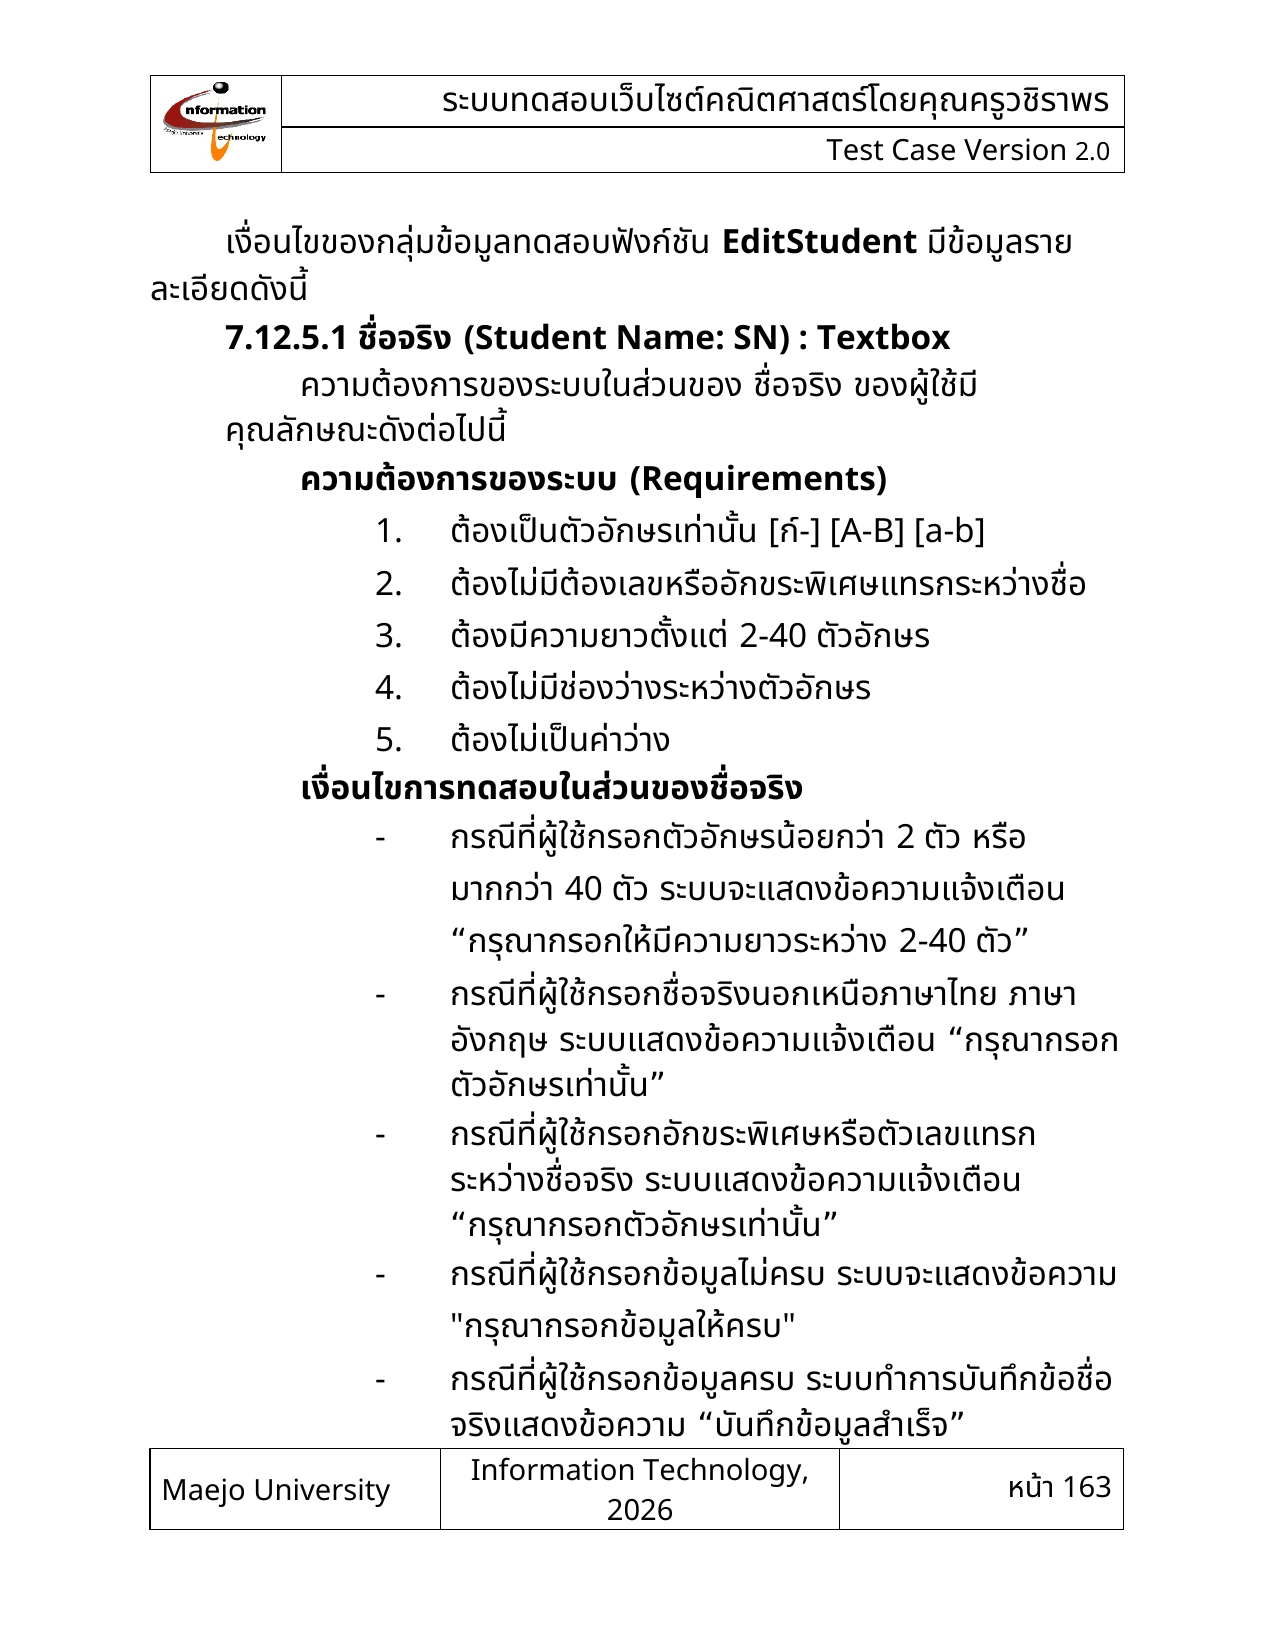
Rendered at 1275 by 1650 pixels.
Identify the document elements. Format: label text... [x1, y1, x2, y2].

picture [162, 82, 266, 161]
text 1. ต้องเป็นตัวอักษรเท่านั้น [ก์-] [A-B] [a-b] [300, 507, 1125, 553]
text - กรณีที่ผู้ใช้กรอกอักขระพิเศษหรือตัวเลขแทรกระหว่างชื่อจริง ระบบแสดงข้อความแจ้งเตือน “กรุณากรอกตัวอักษรเท่านั้น” [375, 1110, 1125, 1244]
text - กรณีที่ผู้ใช้กรอกข้อมูลครบ ระบบทำการบันทึกข้อชื่อจริงแสดงข้อความ “บันทึกข้อมูลสำเร็จ” [375, 1354, 1125, 1444]
text 3. ต้องมีความยาวตั้งแต่ 2-40 ตัวอักษร [225, 612, 1125, 657]
text เงื่อนไขของกลุ่มข้อมูลทดสอบฟังก์ชัน EditStudent มีข้อมูลรายละเอียดดังนี้ [150, 218, 1125, 308]
text 7.12.5.1 ชื่อจริง (Student Name: SN) : Textbox [150, 314, 1125, 359]
text 5. ต้องไม่เป็นค่าว่าง [300, 716, 1125, 761]
text ความต้องการของระบบในส่วนของ ชื่อจริง ของผู้ใช้มีคุณลักษณะดังต่อไปนี้ [225, 366, 1125, 449]
text - กรณีที่ผู้ใช้กรอกตัวอักษรน้อยกว่า 2 ตัว หรือ มากกว่า 40 ตัว ระบบจะแสดงข้อความแจ้งเตือน “กรุณากรอกให้มีความยาวระหว่าง 2-40 ตัว” [375, 813, 1125, 963]
text ความต้องการของระบบ (Requirements) [225, 455, 1125, 501]
text 2. ต้องไม่มีต้องเลขหรืออักขระพิเศษแทรกระหว่างชื่อ [225, 559, 1125, 605]
text - กรณีที่ผู้ใช้กรอกชื่อจริงนอกเหนือภาษาไทย ภาษาอังกฤษ ระบบแสดงข้อความแจ้งเตือน “กรุณากรอกตัวอักษรเท่านั้น” [375, 969, 1125, 1104]
text เงื่อนไขการทดสอบในส่วนของชื่อจริง [225, 768, 1125, 807]
text - กรณีที่ผู้ใช้กรอกข้อมูลไม่ครบ ระบบจะแสดงข้อความ "กรุณากรอกข้อมูลให้ครบ" [375, 1250, 1125, 1348]
text 4. ต้องไม่มีช่องว่างระหว่างตัวอักษร [300, 664, 1125, 709]
